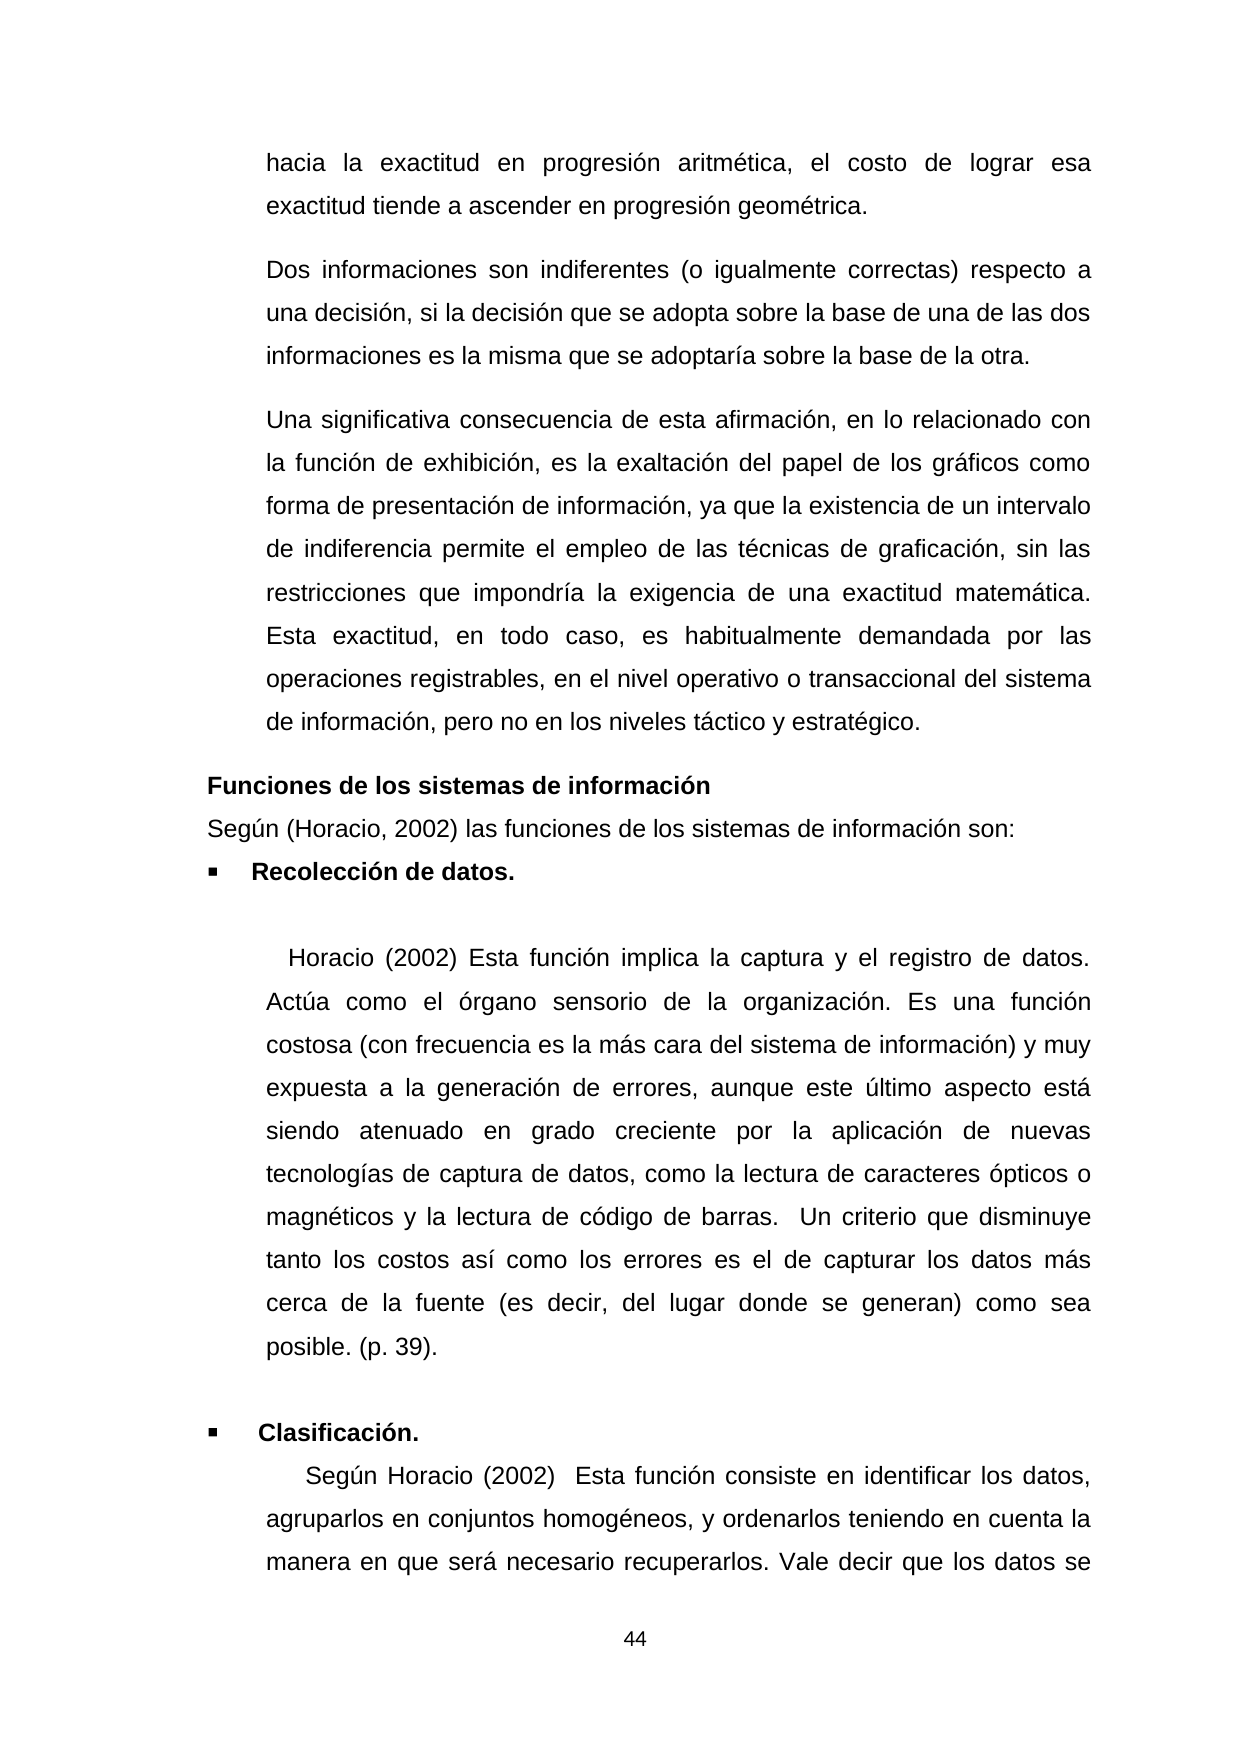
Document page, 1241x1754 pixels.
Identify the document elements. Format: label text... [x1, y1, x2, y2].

text Horacio (2002) Esta función implica la captura y el registro de datos. Actúa como el órgano sensorio de la organización. Es una función costosa (con frecuencia es la más cara del sistema de información) y muy expuesta a la generación de errores, aunque este último aspecto está siendo atenuado en grado creciente por la aplicación de nuevas tecnologías de captura de datos, como la lectura de caracteres ópticos o magnéticos y la lectura de código de barras. Un criterio que disminuye tanto los costos así como los errores es el de capturar los datos más cerca de la fuente (es decir, del lugar donde se generan) como sea posible. (p. 39). [266, 943, 1092, 1360]
list Recolección de datos. [207, 857, 1092, 886]
text Una significativa consecuencia de esta afirmación, en lo relacionado con la función de exhibición, es la exaltación del papel de los gráficos como forma de presentación de información, ya que la existencia de un intervalo de indiferencia permite el empleo de las técnicas de graficación, sin las restricciones que impondría la exigencia de una exactitud matemática. Esta exactitud, en todo caso, es habitualmente demandada por las operaciones registrables, en el nivel operativo o transaccional del sistema de información, pero no en los niveles táctico y estratégico. [266, 405, 1092, 736]
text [266, 148, 1092, 219]
list Clasificación. [207, 1418, 1092, 1447]
text Funciones de los sistemas de información [207, 771, 1092, 799]
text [266, 1461, 1092, 1576]
text Dos informaciones son indiferentes (o igualmente correctas) respecto a una decisión, si la decisión que se adopta sobre la base de una de las dos informaciones es la misma que se adoptaría sobre la base de la otra. [266, 255, 1092, 370]
text Según (Horacio, 2002) las funciones de los sistemas de información son: [207, 814, 1092, 843]
